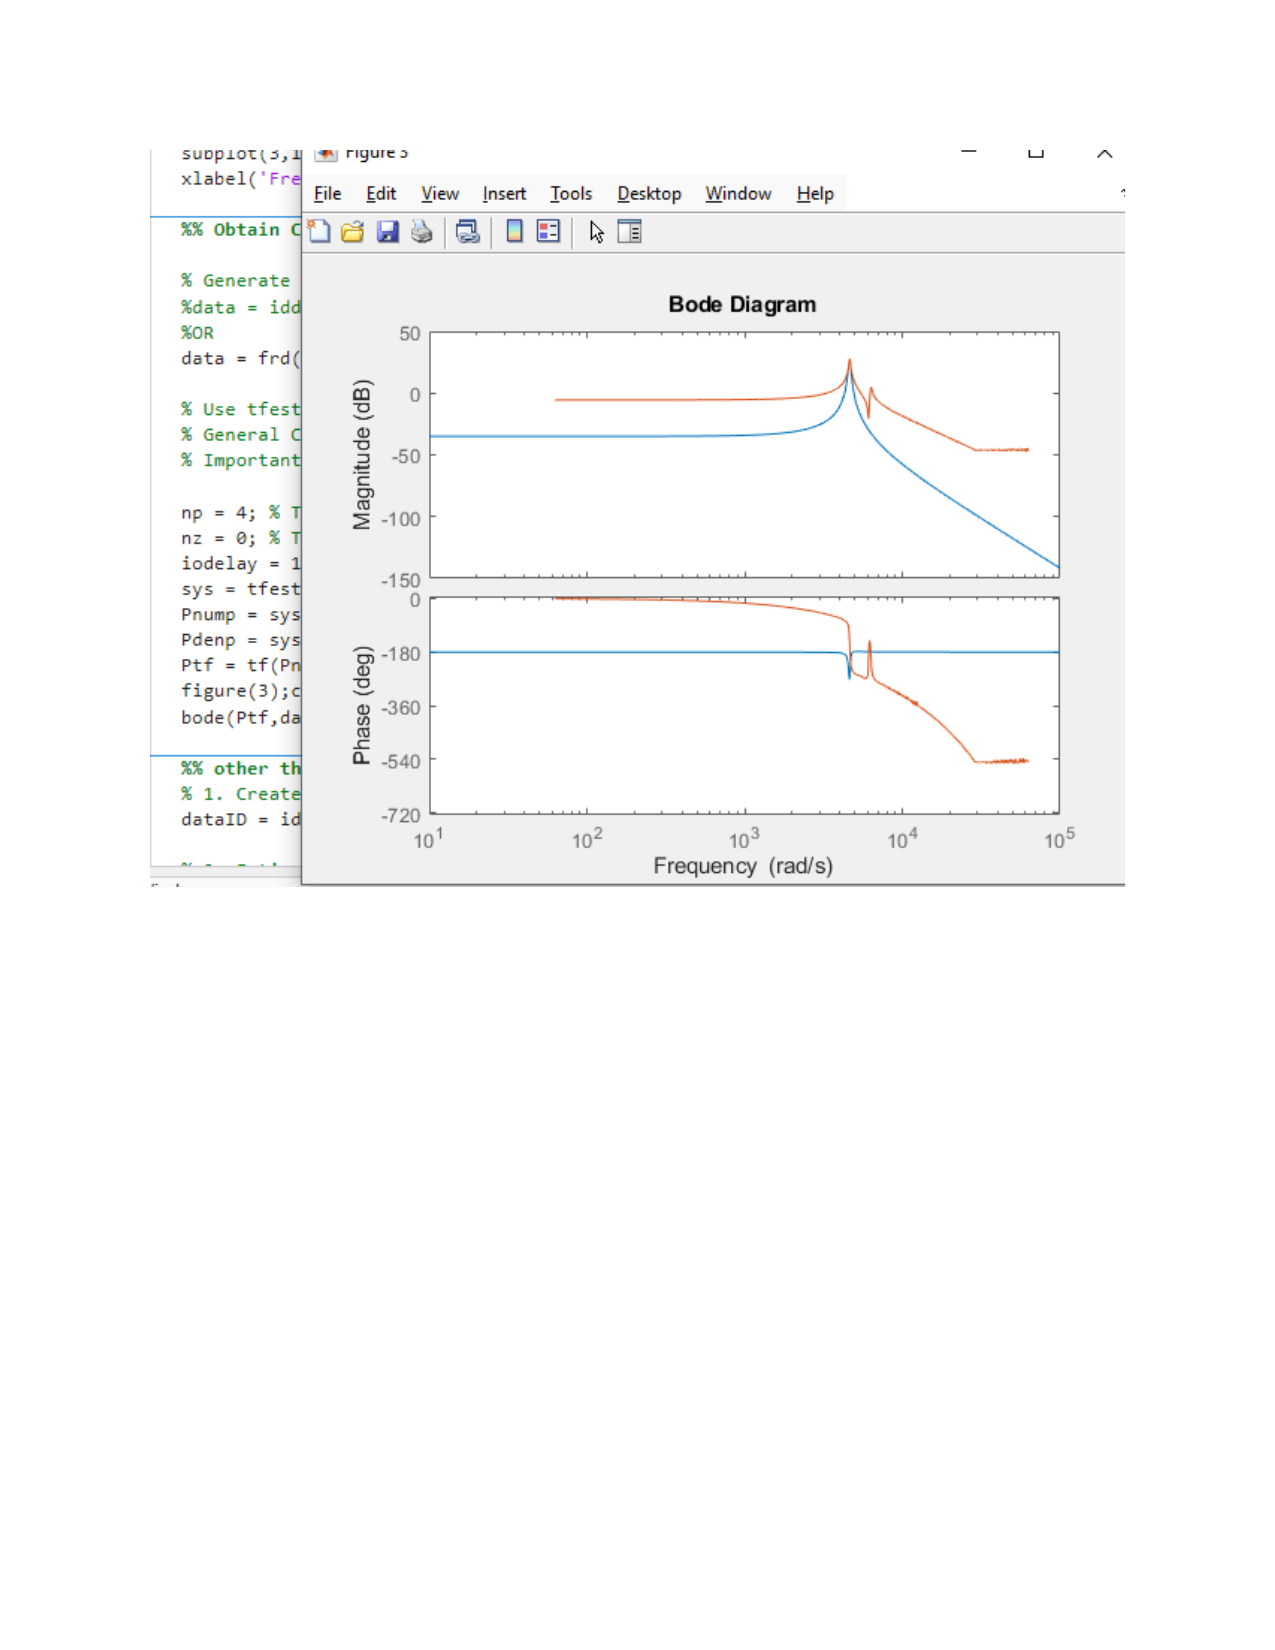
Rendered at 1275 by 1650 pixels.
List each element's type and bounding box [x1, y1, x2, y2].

picture [150, 150, 1125, 887]
